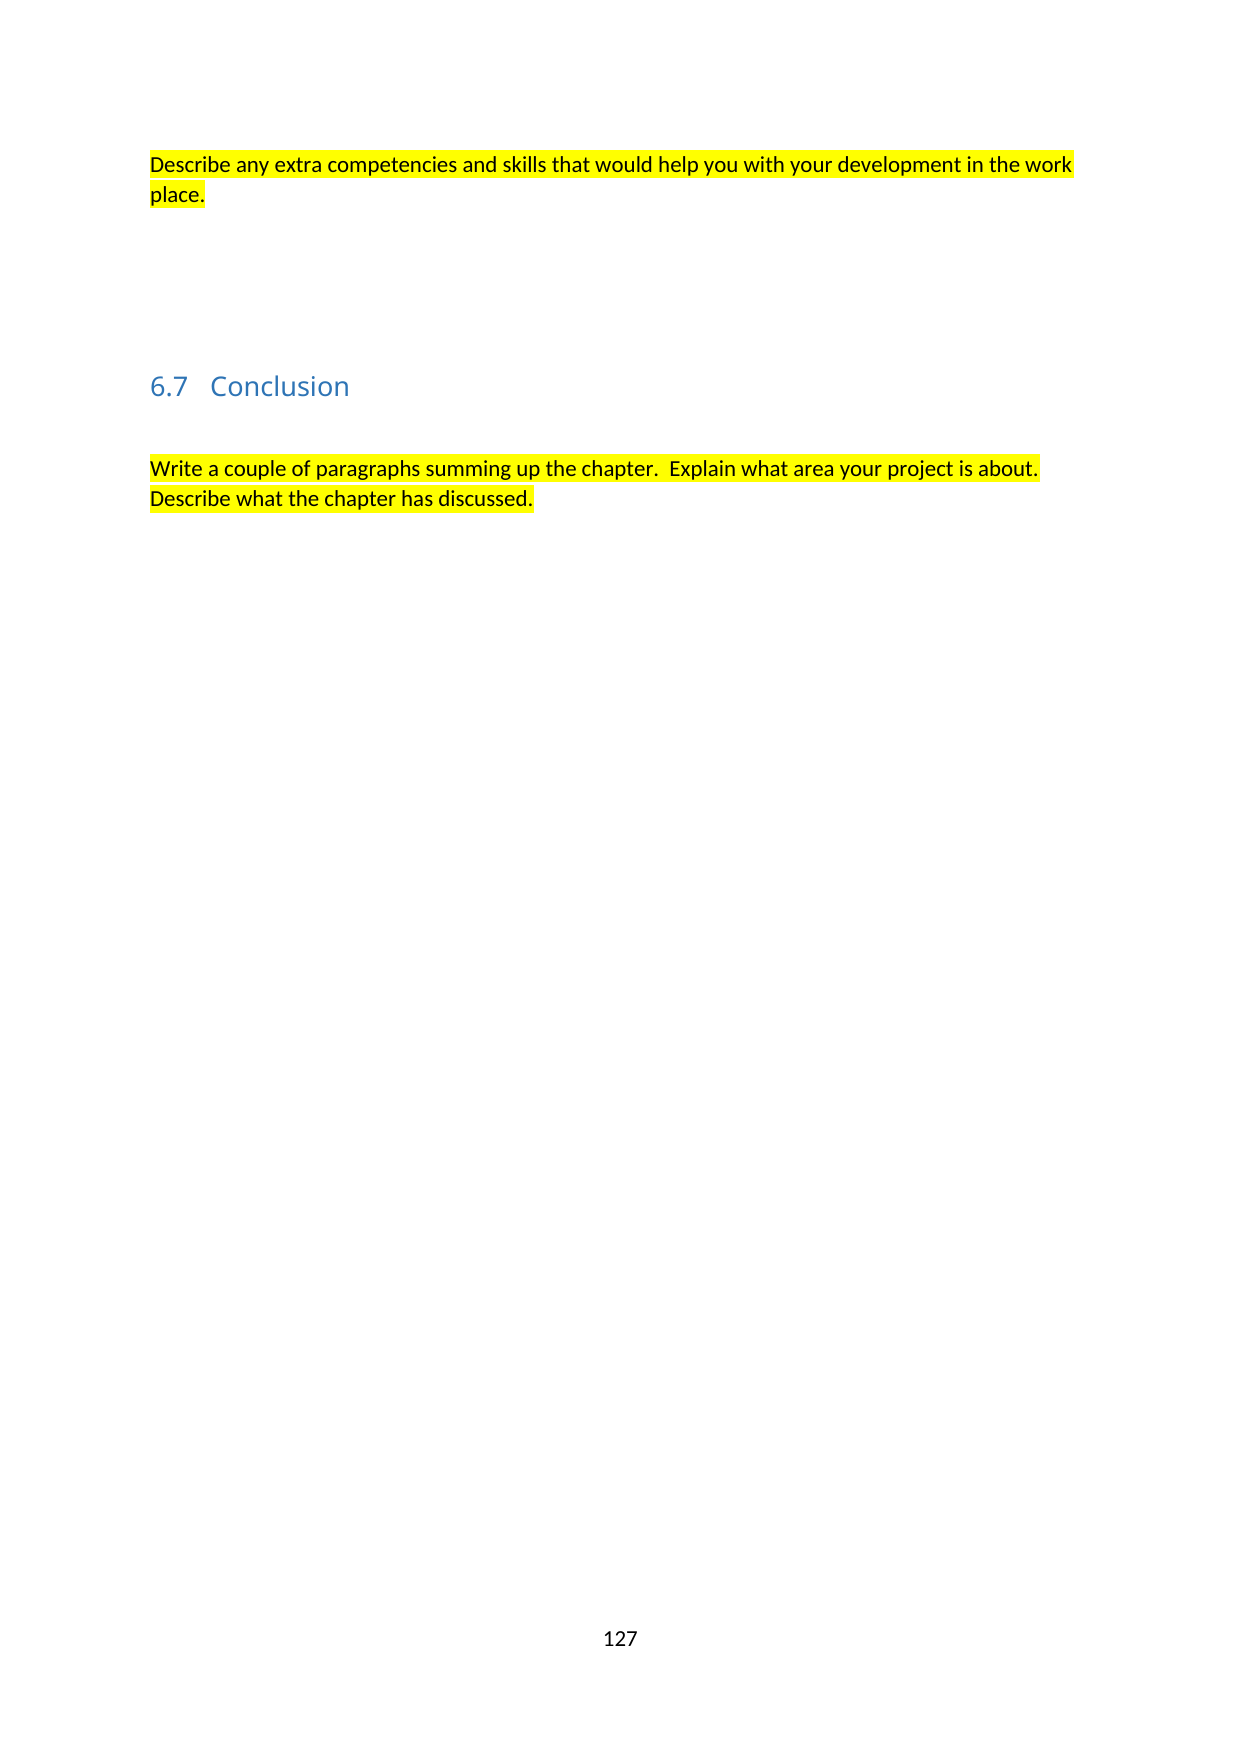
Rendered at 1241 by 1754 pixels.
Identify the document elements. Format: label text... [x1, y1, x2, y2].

subtitle Conclusion [150, 368, 1090, 404]
text Describe any extra competencies and skills that would help you with your development in the work place. [150, 150, 1090, 208]
text Write a couple of paragraphs summing up the chapter. Explain what area your project is about. Describe what the chapter has discussed. [150, 454, 1090, 513]
